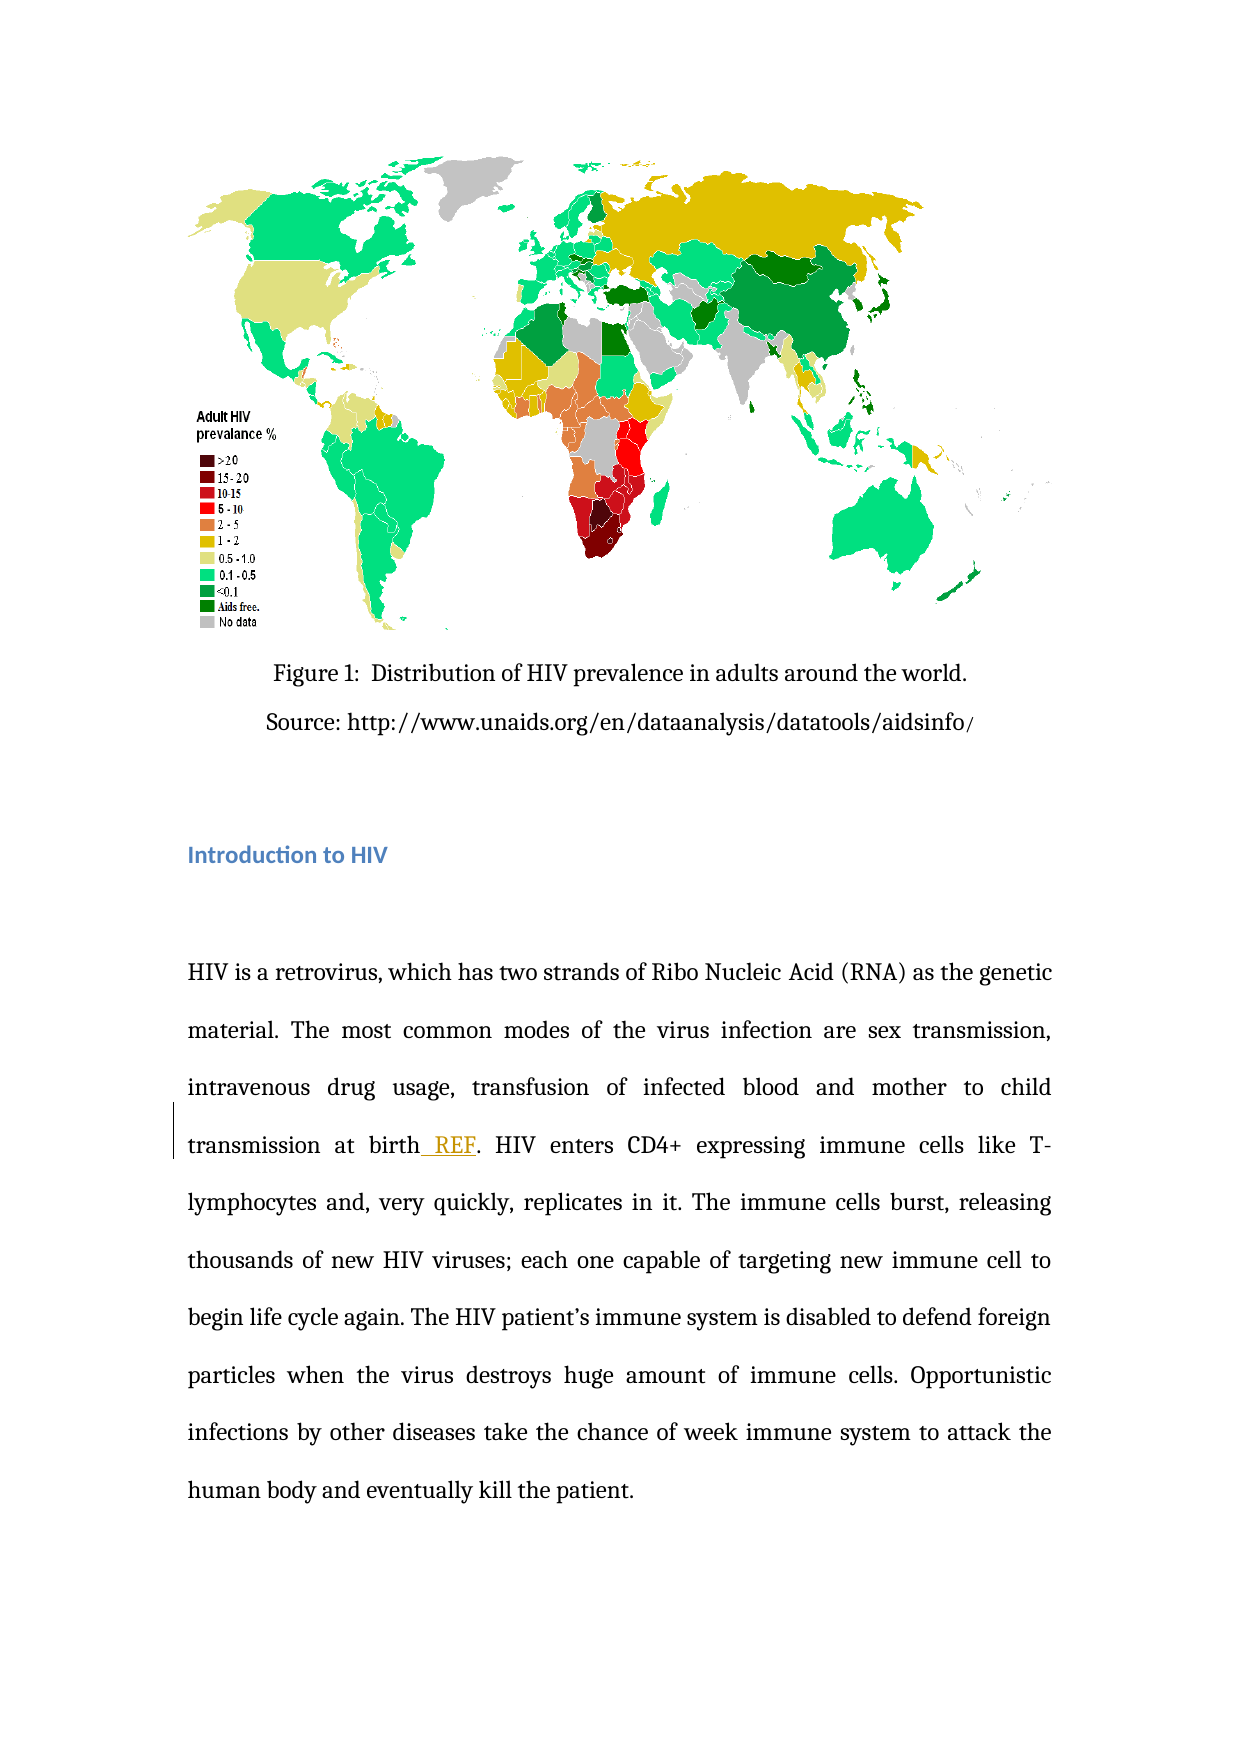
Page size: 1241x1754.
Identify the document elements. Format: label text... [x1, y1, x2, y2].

text Source: http://www.unaids.org/en/dataanalysis/datatools/aidsinfo/ [187, 708, 1053, 737]
text Figure 1: Distribution of HIV prevalence in adults around the world. [187, 658, 1053, 687]
picture [187, 150, 1053, 630]
subtitle Introduction to HIV [187, 839, 1053, 870]
text HIV is a retrovirus, which has two strands of Ribo Nucleic Acid (RNA) as the genetic material. The most common modes of the virus infection are sex transmission, intravenous drug usage, transfusion of infected blood and mother to child transmission at birth. HIV enters CD4+ expressing immune cells like T-lymphocytes and, very quickly, replicates in it. The immune cells burst, releasing thousands of new HIV viruses; each one capable of targeting new immune cell to begin life cycle again. The HIV patient’s immune system is disabled to defend foreign particles when the virus destroys huge amount of immune cells. Opportunistic infections by other diseases take the chance of week immune system to attack the human body and eventually kill the patient. [187, 958, 1053, 1504]
